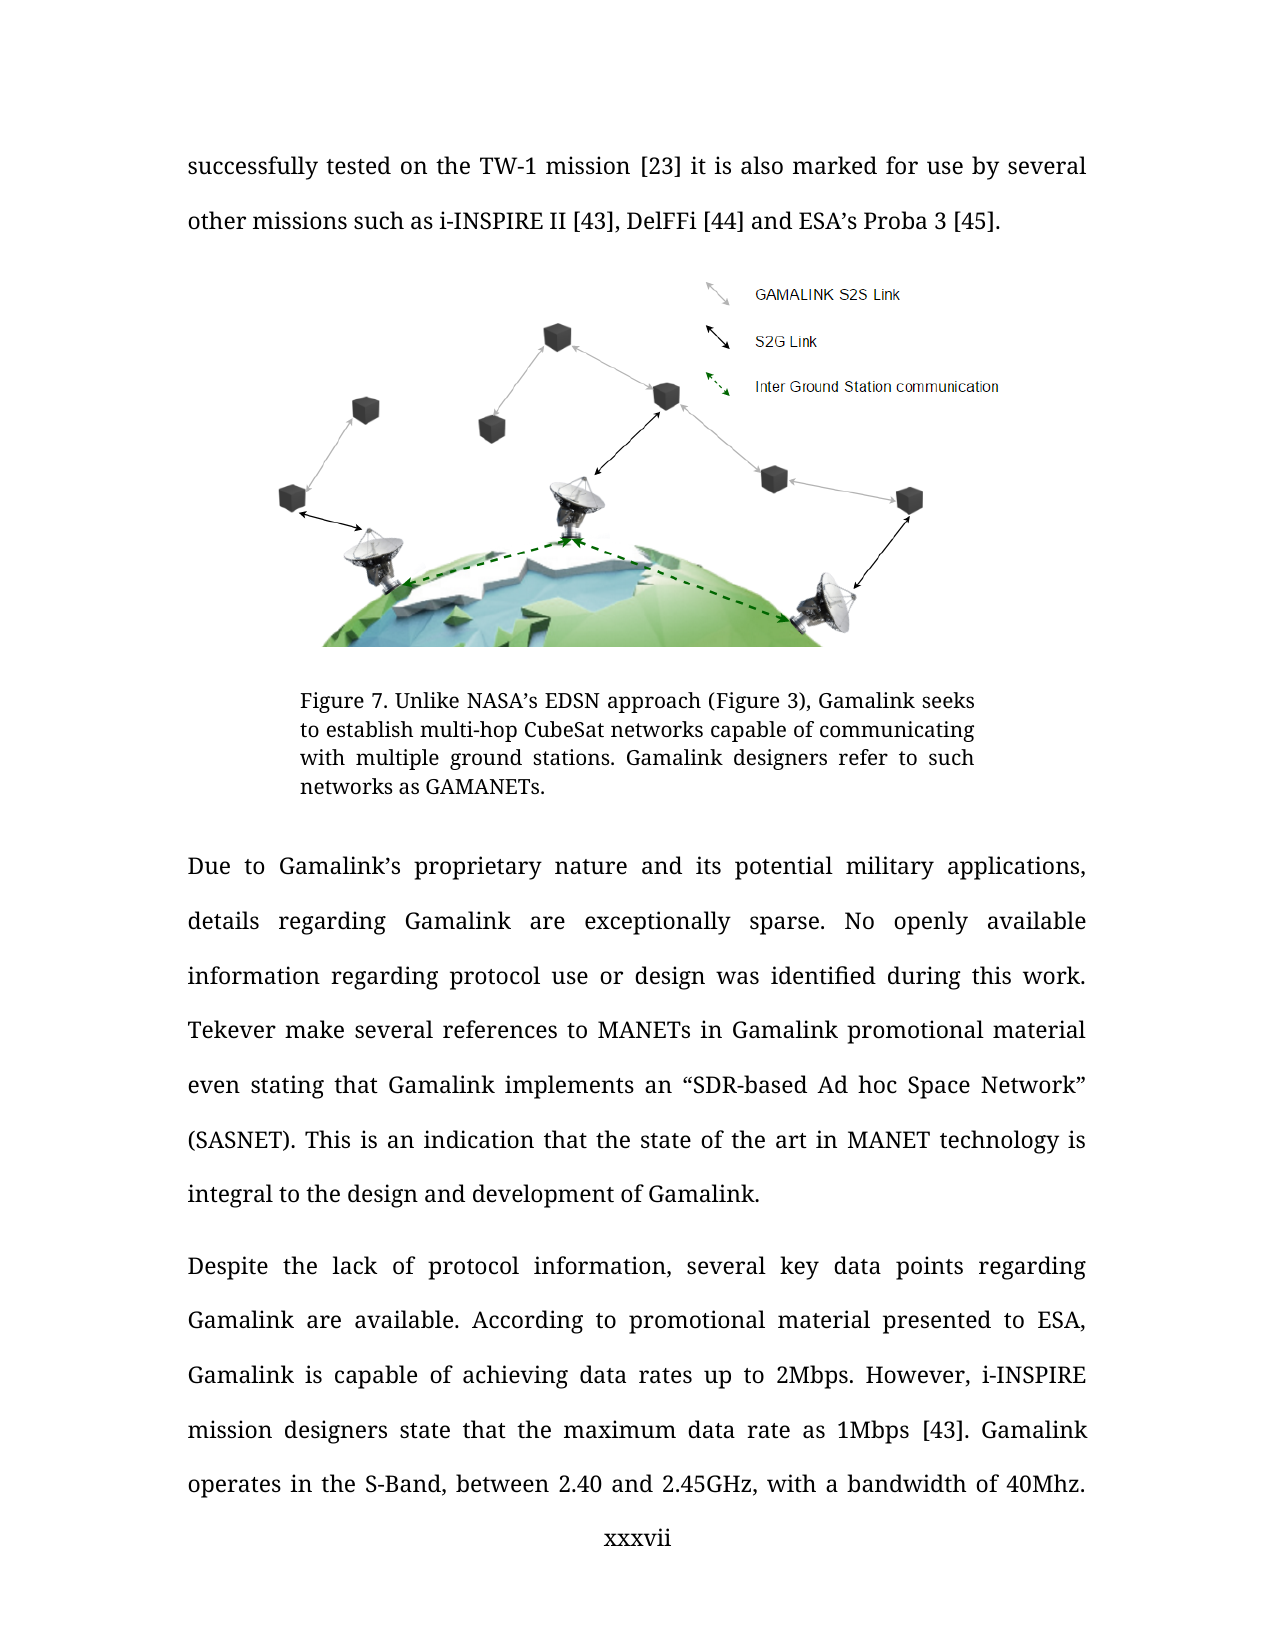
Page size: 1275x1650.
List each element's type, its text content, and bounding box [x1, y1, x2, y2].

picture [265, 275, 1010, 647]
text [187, 150, 1087, 236]
text Due to Gamalink’s proprietary nature and its potential military applications, details regarding Gamalink are exceptionally sparse. No openly available information regarding protocol use or design was identified during this work. Tekever make several references to MANETs in Gamalink promotional material even stating that Gamalink implements an “SDR-based Ad hoc Space Network” (SASNET). This is an indication that the state of the art in MANET technology is integral to the design and development of Gamalink. [187, 850, 1087, 1209]
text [187, 1250, 1087, 1500]
text Figure 7. Unlike NASA’s EDSN approach (Figure 3), Gamalink seeks to establish multi-hop CubeSat networks capable of communicating with multiple ground stations. Gamalink designers refer to such networks as GAMANETs. [300, 686, 975, 800]
